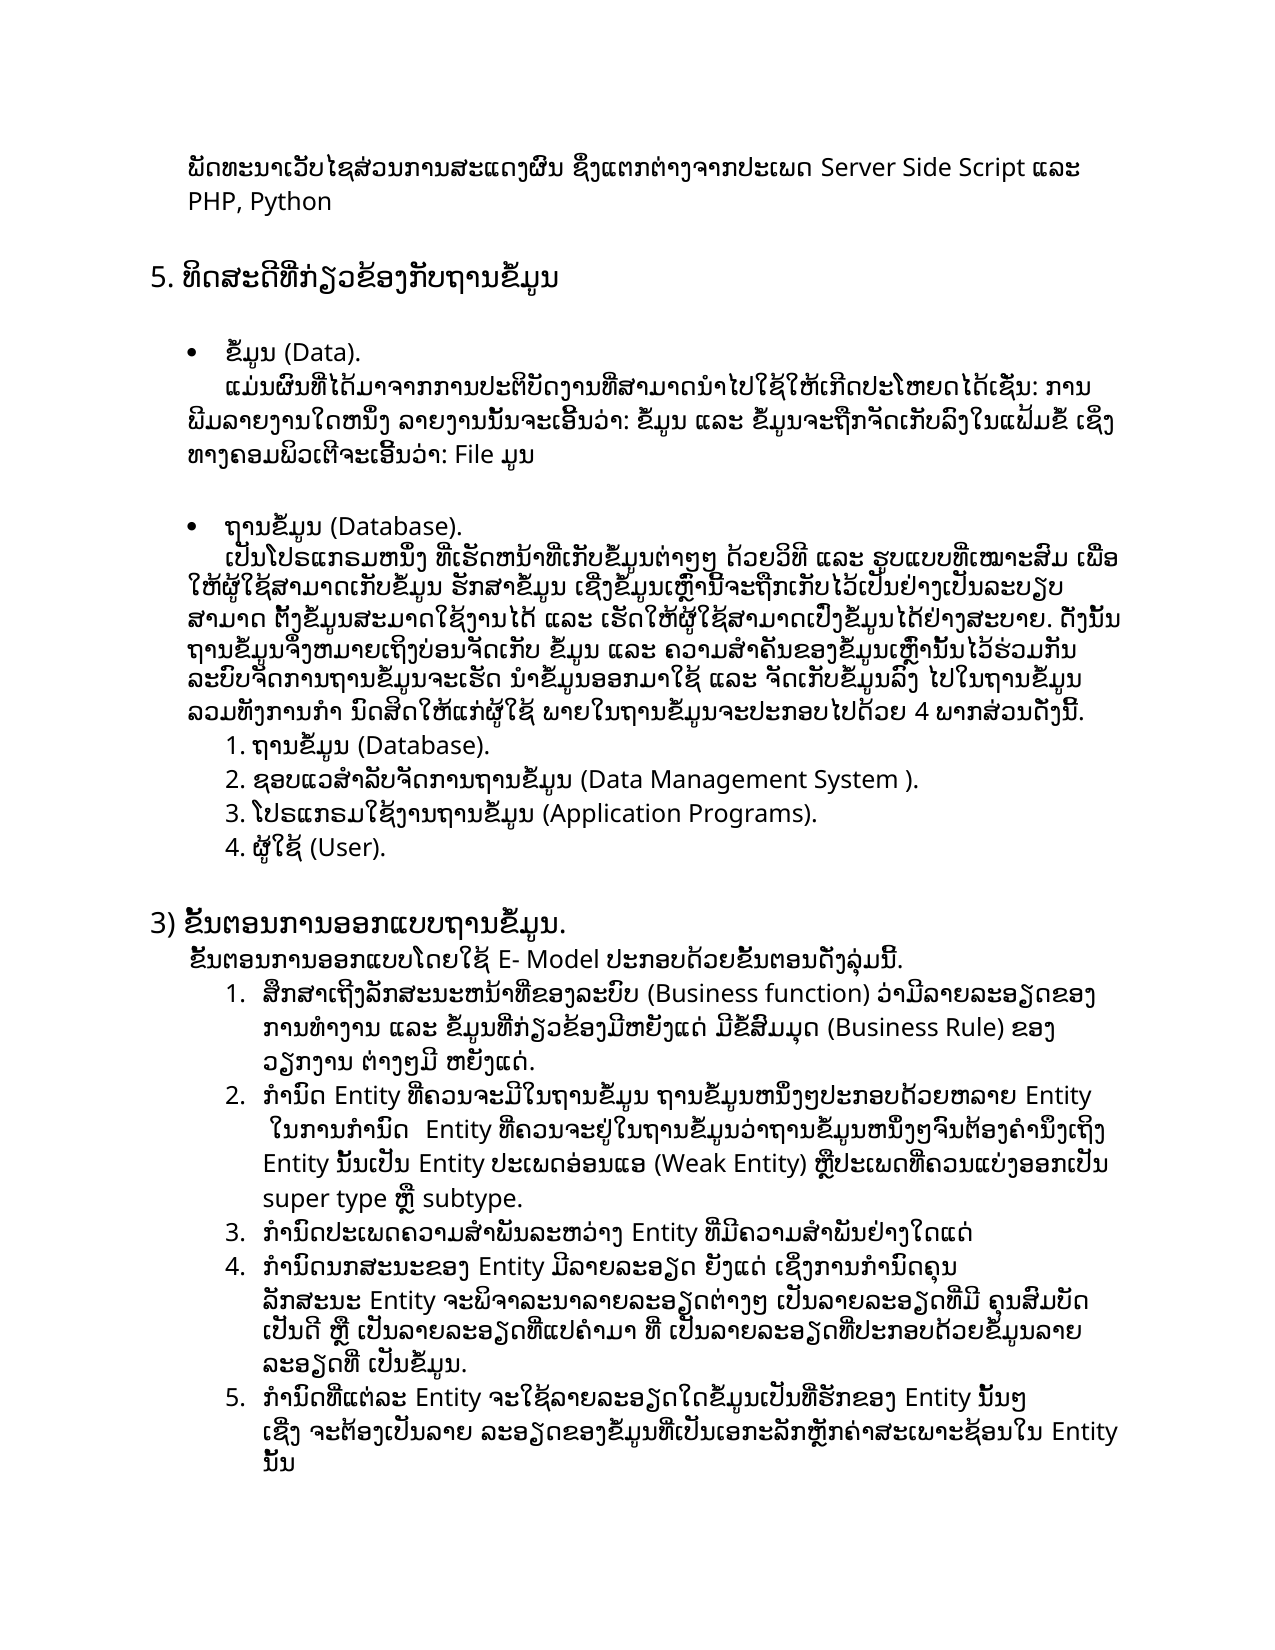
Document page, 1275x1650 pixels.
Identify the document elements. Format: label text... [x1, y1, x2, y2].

list ໃນການກໍານົດ Entity ທີ່ຄວນຈະຢູ່ໃນຖານຂໍ້ມູນວ່າຖານຂໍ້ມູນຫນຶ່ງໆຈົນຕ້ອງຄໍານຶງເຖິງ Entity ນັ້ນເປັນ Entity ປະເພດອ່ອນແອ (Weak Entity) ຫຼືປະເພດທີ່ຄວນແບ່ງອອກເປັນ super type ຫຼື subtype. [262, 1112, 1125, 1214]
list ກໍານົດນກສະນະຂອງ Entity ມີລາຍລະອຽດ ຍັງແດ່ ເຊິ່ງການກໍານົດຄຸນ [225, 1248, 1125, 1282]
text ຂັ້ນຕອນການອອກແບບໂດຍໃຊ້ E- Model ປະກອບດ້ວຍຂັ້ນຕອນດັ່ງລຸ່ມນີ້. [150, 942, 1125, 976]
text 4. ຜູ້ໃຊ້ (User). [187, 830, 1125, 864]
list ລັກສະນະ Entity ຈະພິຈາລະນາລາຍລະອຽດຕ່າງໆ ເປັນລາຍລະອຽດທີ່ມີ ຄຸນສົມບັດ ເປັນດີ ຫຼື ເປັນລາຍລະອຽດທີ່ແປຄໍາມາ ທີ່ ເປັນລາຍລະອຽດທີ່ປະກອບດ້ວຍຂໍ້ມູນລາຍລະອຽດທີ່ ເປັນຂໍ້ມູນ. [262, 1282, 1125, 1380]
text 2. ຊອບແວສໍາລັບຈັດການຖານຂໍ້ມູນ (Data Management System ). [187, 762, 1125, 796]
list ກໍານົດປະເພດຄວາມສໍາພັນລະຫວ່າງ Entity ທີ່ມີຄວາມສໍາພັນຢ່າງໃດແດ່ [225, 1214, 1125, 1248]
text 1. ຖານຂໍ້ມູນ (Database). [187, 728, 1125, 762]
list ສຶກສາເຖີງລັກສະນະຫນ້າທີ່ຂອງລະບົບ (Business function) ວ່າມີລາຍລະອຽດຂອງ [225, 976, 1125, 1010]
subtitle 5. ທິດສະດີທີ່ກ່ຽວຂ້ອງກັບຖານຂໍ້ມູນ [150, 256, 1125, 296]
text ເປັນໂປຣແກຣມຫນຶ່ງ ທີ່ເຮັດຫນ້າທີ່ເກັບຂໍ້ມູນຕ່າໆໆ ດ້ວຍວິທີ ແລະ ຮູບແບບທີ່ເໝາະສົມ ເພື່ອໃຫ້ຜູ້ໃຊ້ສາມາດເກັບຂໍ້ມູນ ຮັກສາຂໍ້ມູນ ເຊີ່ງຂໍ້ມູນເຫຼົ່ານີ້ຈະຖືກເກັບໄວ້ເປັນຢ່າງເປັນລະບຽບ ສາມາດ ຕັ້ງຂໍ້ມູນສະມາດໃຊ້ງານໄດ້ ແລະ ເຮັດໃຫ້ຜູ້ໃຊ້ສາມາດເປົ່ງຂໍ້ມູນໄດ້ຢ່າງສະບາຍ. ດັ່ງນັ້ນ ຖານຂໍ້ມູນຈຶ່ງຫມາຍເຖິງບ່ອນຈັດເກັບ ຂໍ້ມູນ ແລະ ຄວາມສໍາຄັນຂອງຂໍ້ມູນເຫຼົ່ານັ້ນໄວ້ຮ່ວມກັນ ລະບົບຈັດການຖານຂໍ້ມູນຈະເຮັດ ນໍາຂໍ້ມູນອອກມາໃຊ້ ແລະ ຈັດເກັບຂໍ້ມູນລົງ ໄປໃນຖານຂໍ້ມູນລວມທັງການກໍາ ນົດສິດໃຫ້ແກ່ຜູ້ໃຊ້ ພາຍໃນຖານຂໍ້ມູນຈະປະກອບໄປດ້ວຍ 4 ພາກສ່ວນດັ່ງນີ້. [187, 543, 1125, 728]
list ກໍານົດ Entity ທີ່ຄວນຈະມີໃນຖານຂໍ້ມູນ ຖານຂໍ້ມູນຫນຶ່ງໆປະກອບດ້ວຍຫລາຍ Entity [225, 1078, 1125, 1112]
list ກໍານົດທີ່ແຕ່ລະ Entity ຈະໃຊ້ລາຍລະອຽດໃດຂໍ້ມູນເປັນທີ່ຮັກຂອງ Entity ນັ້ນໆ [225, 1380, 1125, 1414]
subtitle ຖານຂໍ້ມູນ (Database). [187, 509, 1125, 543]
list ເຊີ່ງ ຈະຕ້ອງເປັນລາຍ ລະອຽດຂອງຂໍ້ມູນທີ່ເປັນເອກະລັກຫຼັກຄ່າສະເພາະຊ້ອນໃນ Entity ນັ້ນ [262, 1414, 1125, 1477]
text 3. ໂປຣແກຣມໃຊ້ງານຖານຂໍ້ມູນ (Application Programs). [187, 796, 1125, 830]
subtitle ຂໍ້ມູນ (Data). [187, 334, 1125, 368]
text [187, 150, 1125, 218]
list ການທໍາງານ ແລະ ຂໍ້ມູນທີ່ກ່ຽວຂ້ອງມີຫຍັງແດ່ ມີຂໍ້ສົມມຸດ (Business Rule) ຂອງວຽກງານ ຕ່າງໆມີ ຫຍັງແດ່. [262, 1010, 1125, 1078]
subtitle 3) ຂັ້ນຕອນການອອກແບບຖານຂໍ້ມູນ. [150, 902, 1125, 942]
text ແມ່ນຜົນທີ່ໄດ້ມາຈາກການປະຕິບັດງານທີ່ສາມາດນໍາໄປໃຊ້ໃຫ້ເກີດປະໂຫຍດໄດ້ເຊັ່ນ: ການພີມລາຍງານໃດຫນຶ່ງ ລາຍງານນັ້ນຈະເອີ້ນວ່າ: ຂໍ້ມູນ ແລະ ຂໍ້ມູນຈະຖືກຈັດເກັບລົງໃນແຟ້ມຂໍ້ ເຊິ່ງທາງຄອມພິວເຕີຈະເອີ້ນວ່າ: File ມູນ [187, 368, 1125, 471]
